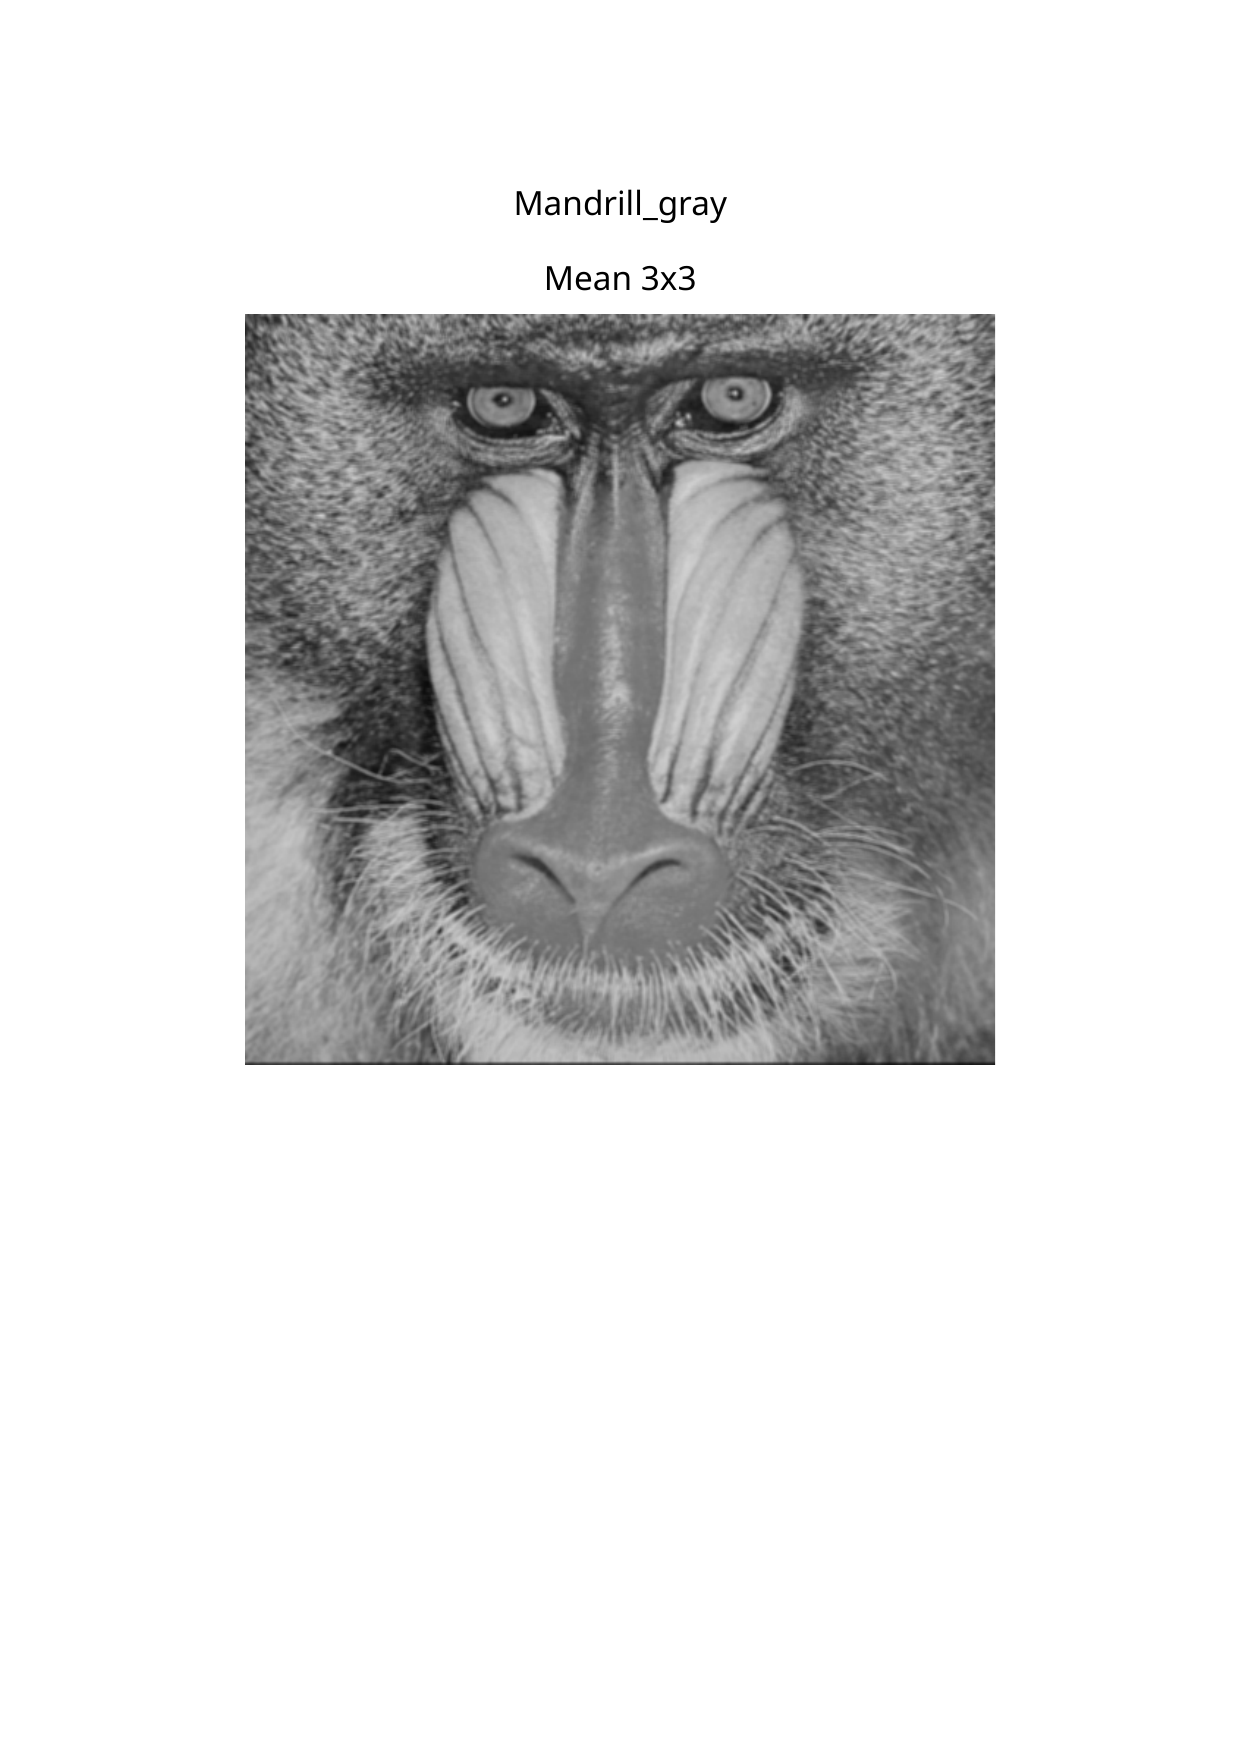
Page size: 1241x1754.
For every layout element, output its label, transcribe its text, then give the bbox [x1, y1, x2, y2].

text Mandrill_gray [150, 164, 1090, 239]
text Mean 3x3 [150, 239, 1090, 314]
